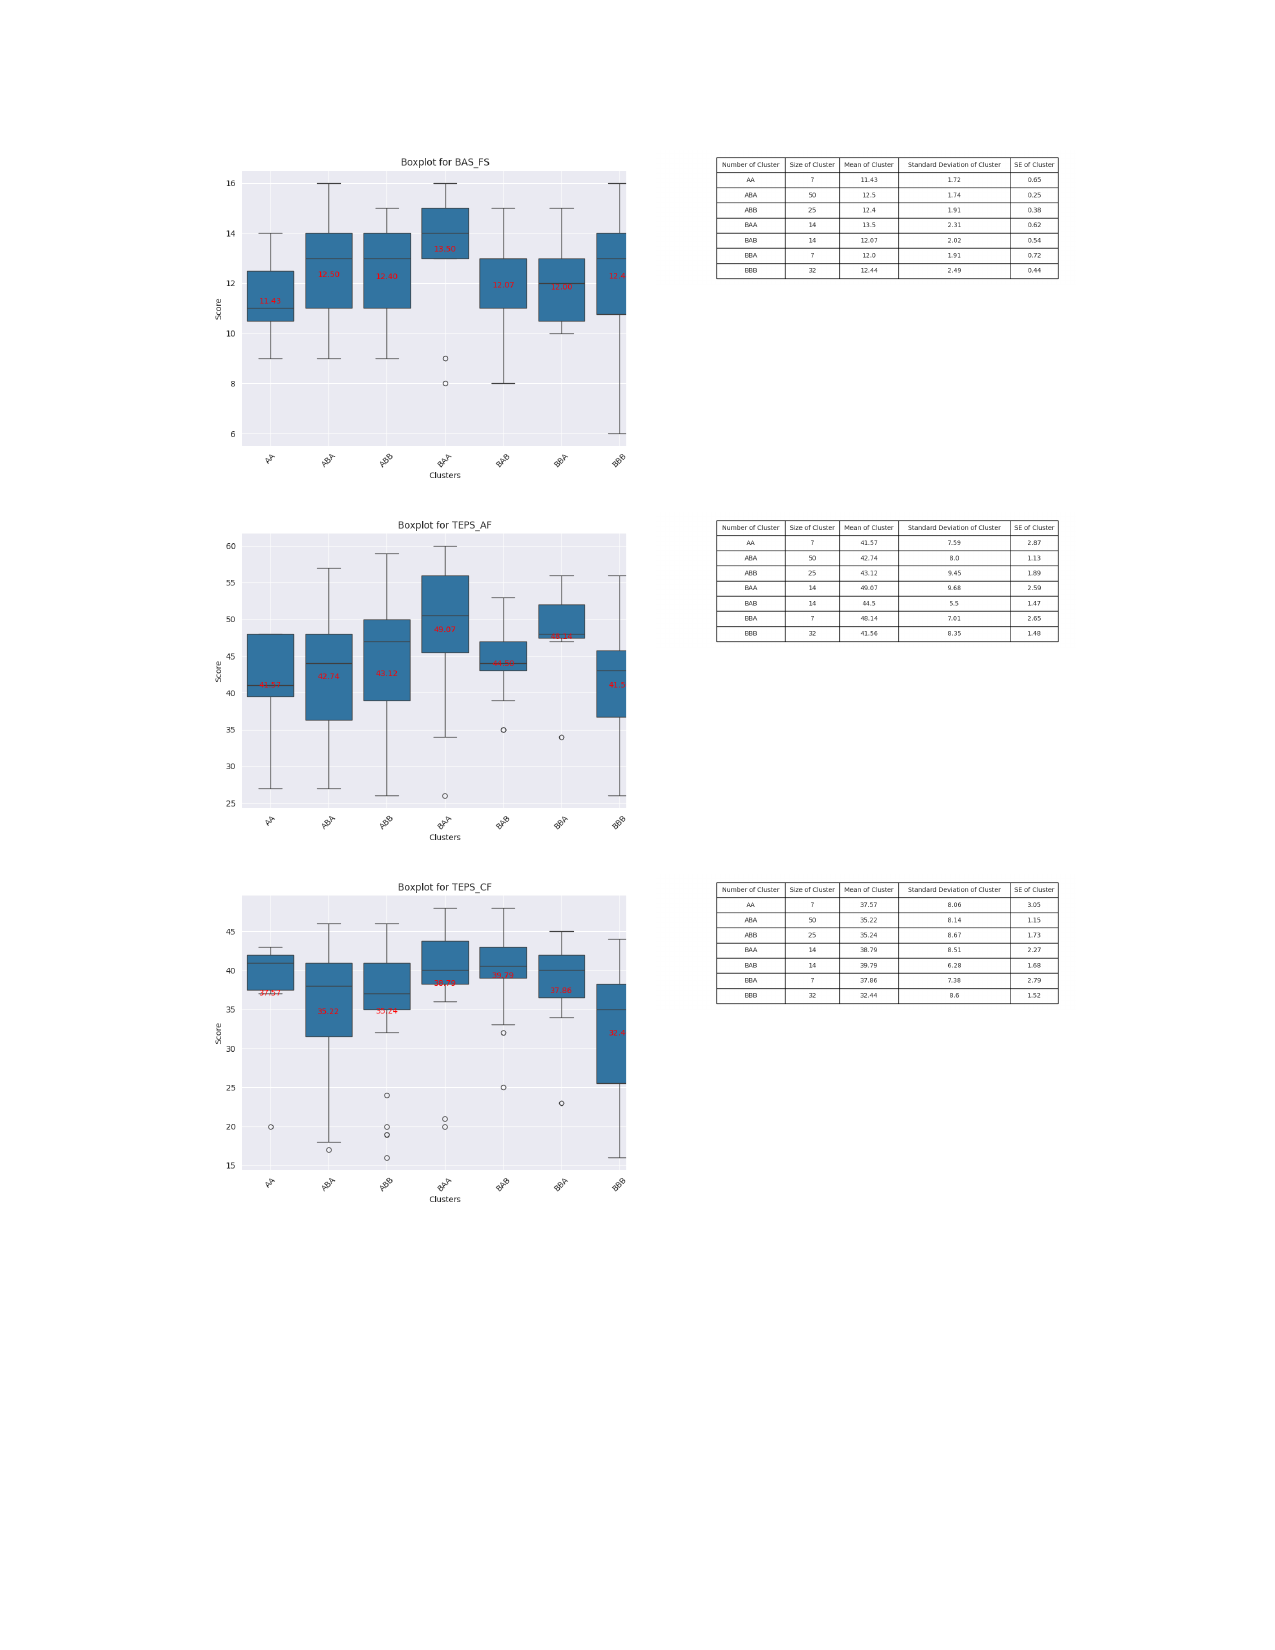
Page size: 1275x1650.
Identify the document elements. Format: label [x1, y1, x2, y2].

picture [656, 512, 1077, 648]
picture [656, 150, 1077, 285]
picture [656, 874, 1077, 1010]
picture [206, 512, 627, 850]
picture [206, 874, 627, 1212]
picture [206, 150, 627, 488]
table_header [626, 512, 1076, 874]
table_header [176, 512, 626, 874]
table_header [626, 874, 1076, 1237]
table_header [176, 150, 626, 512]
table_header [626, 150, 1076, 512]
table_header [176, 874, 626, 1237]
